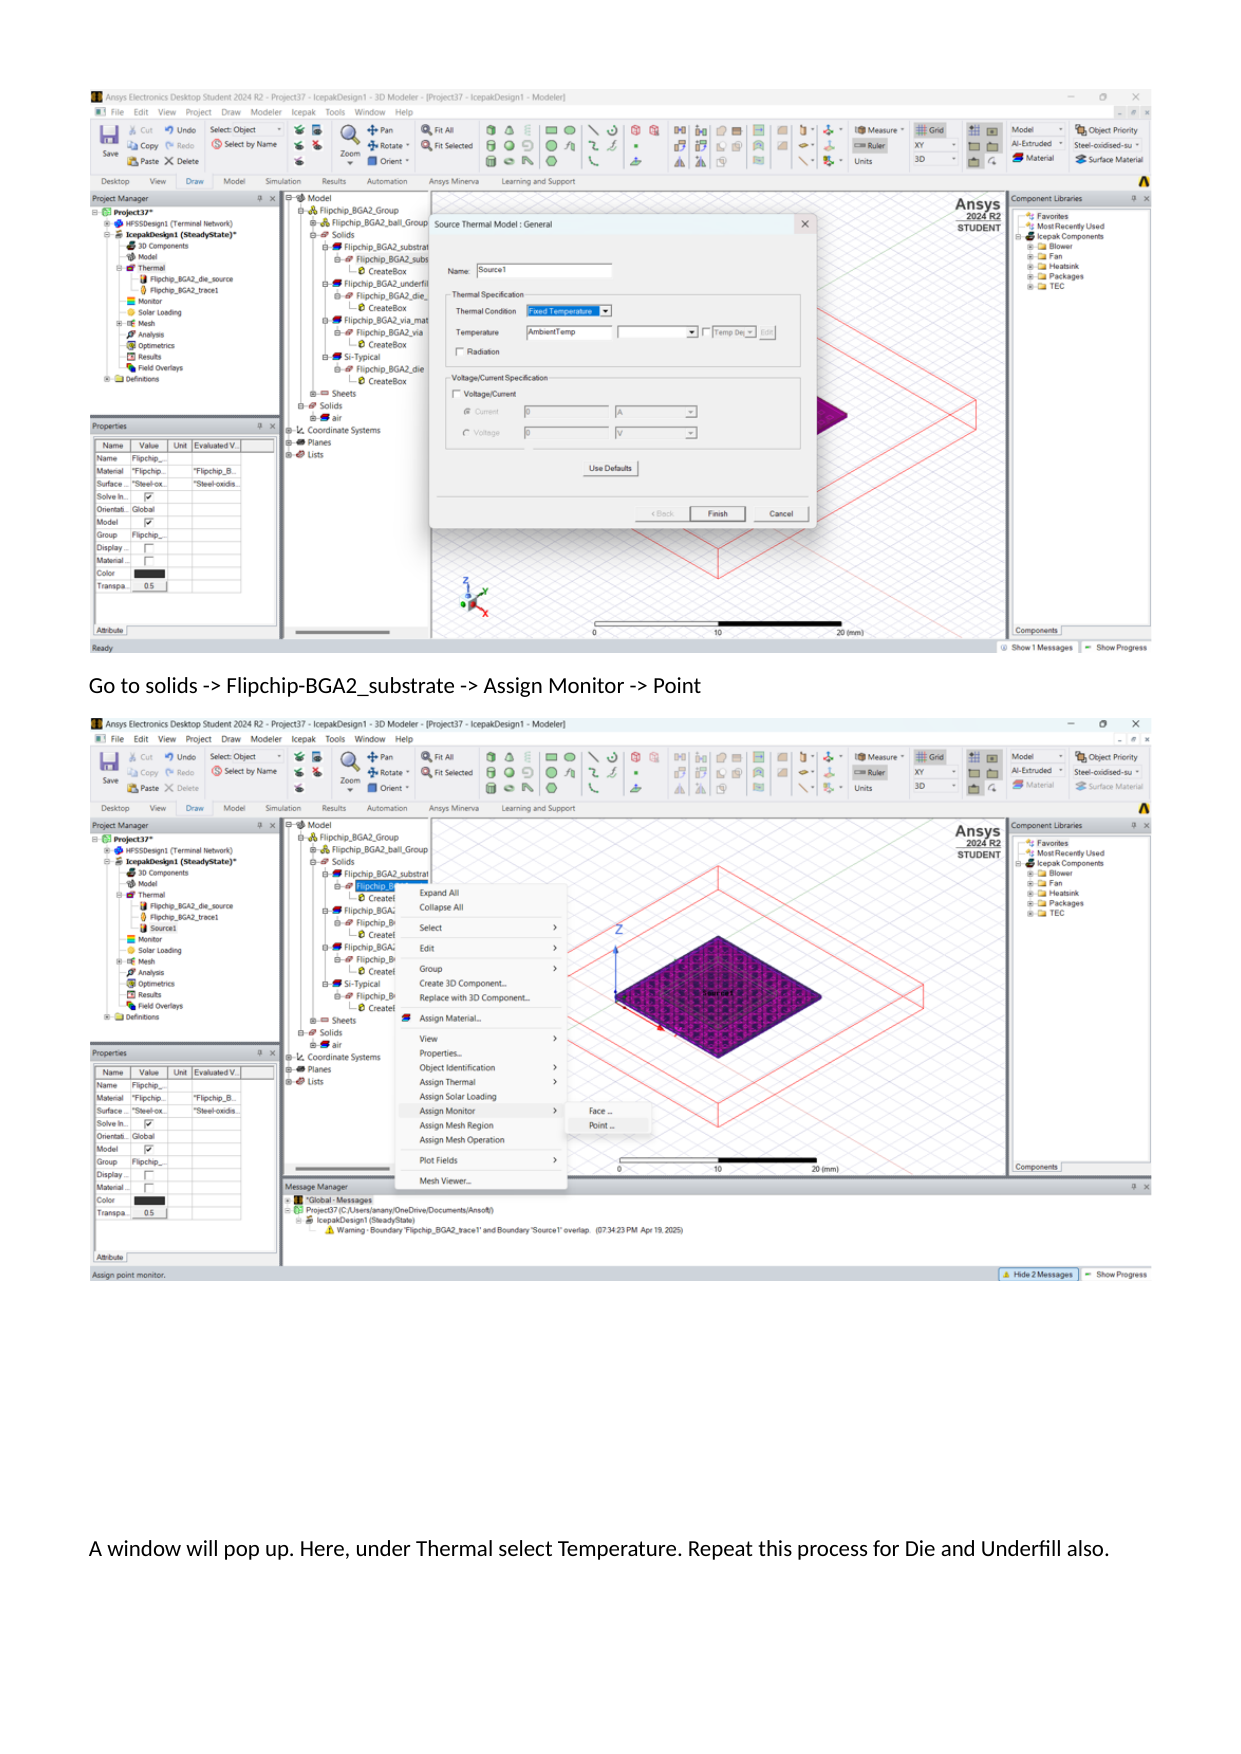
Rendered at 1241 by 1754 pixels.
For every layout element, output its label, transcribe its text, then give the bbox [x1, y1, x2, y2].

text Go to solids -> Flipchip-BGA2_substrate -> Assign Monitor -> Point [89, 671, 1152, 699]
picture [88, 718, 1152, 1281]
text A window will pop up. Here, under Thermal select Temperature. Repeat this process for Die and Underfill also. [89, 1534, 1152, 1562]
picture [88, 88, 1152, 653]
